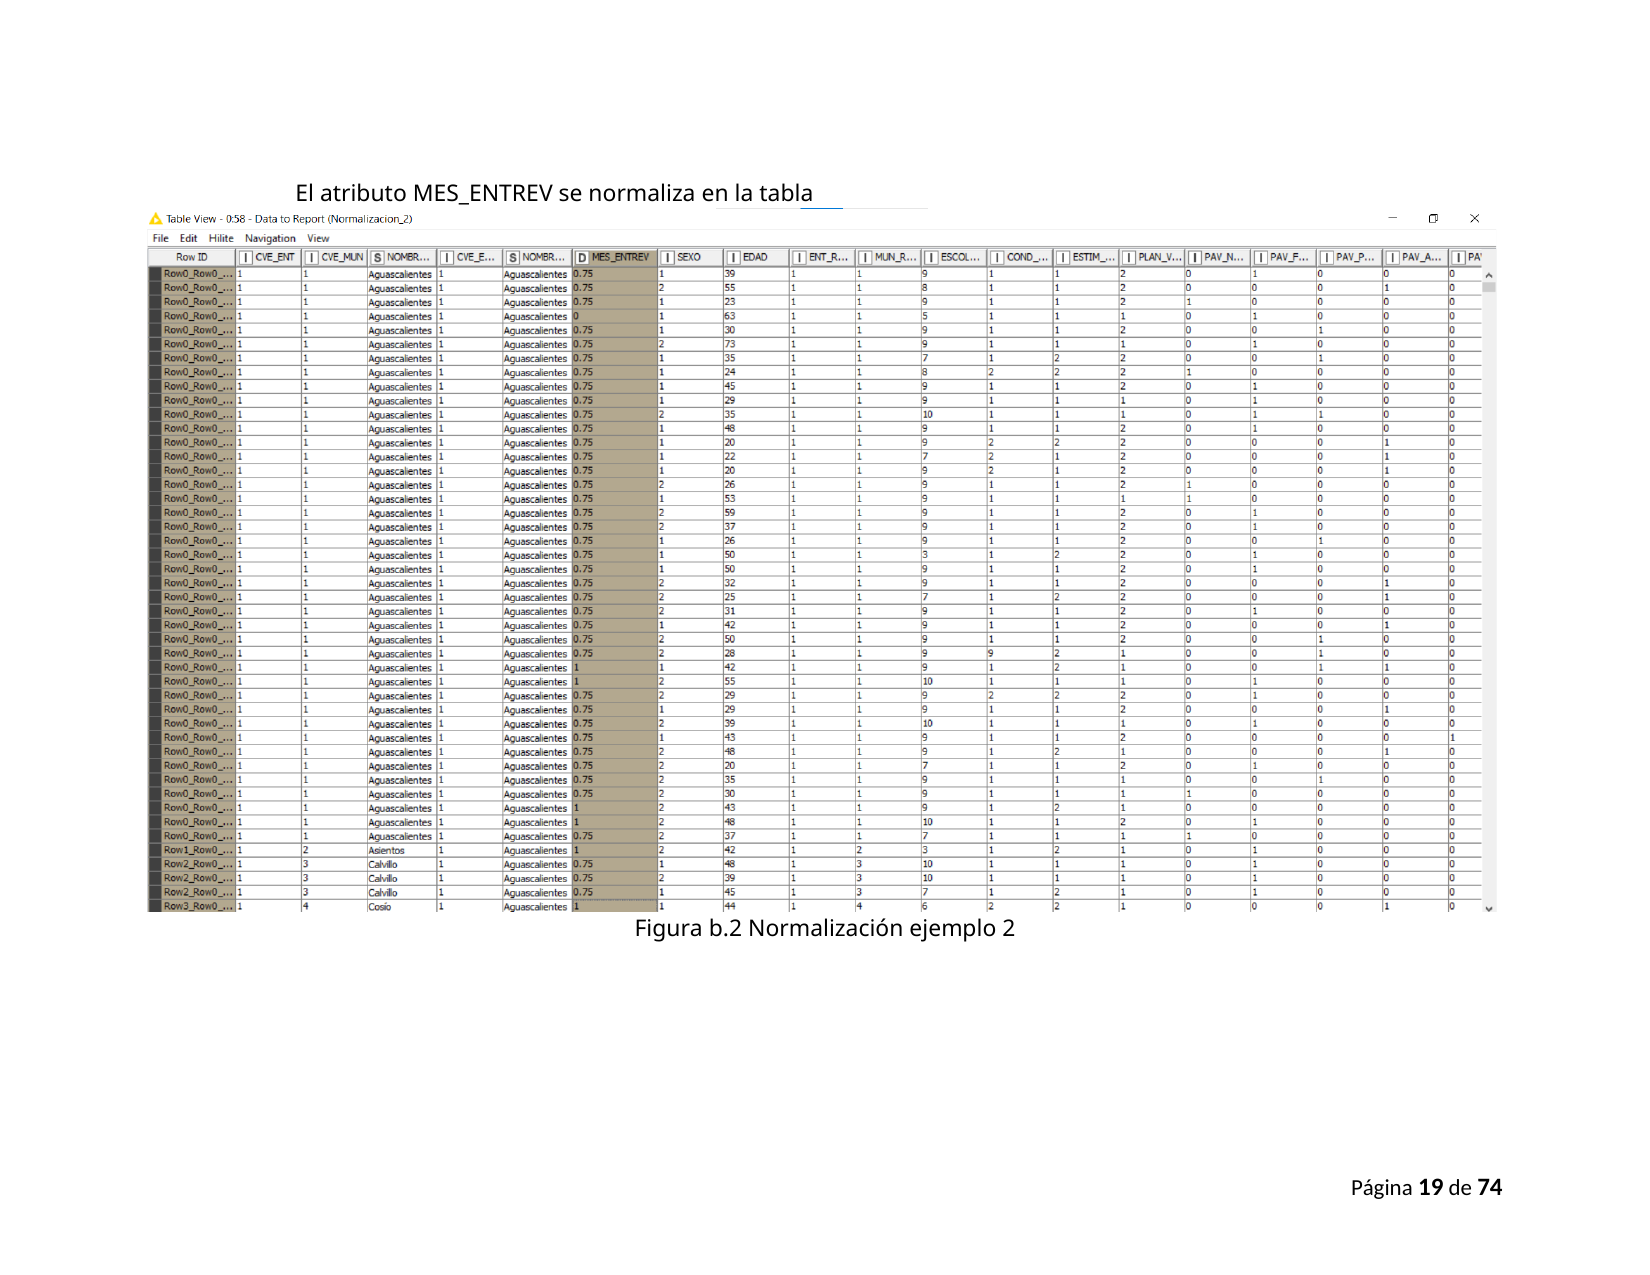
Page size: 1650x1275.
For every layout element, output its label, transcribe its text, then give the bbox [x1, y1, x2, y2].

picture [147, 208, 1497, 912]
text Figura b.2 Normalización ejemplo 2 [148, 912, 1502, 943]
